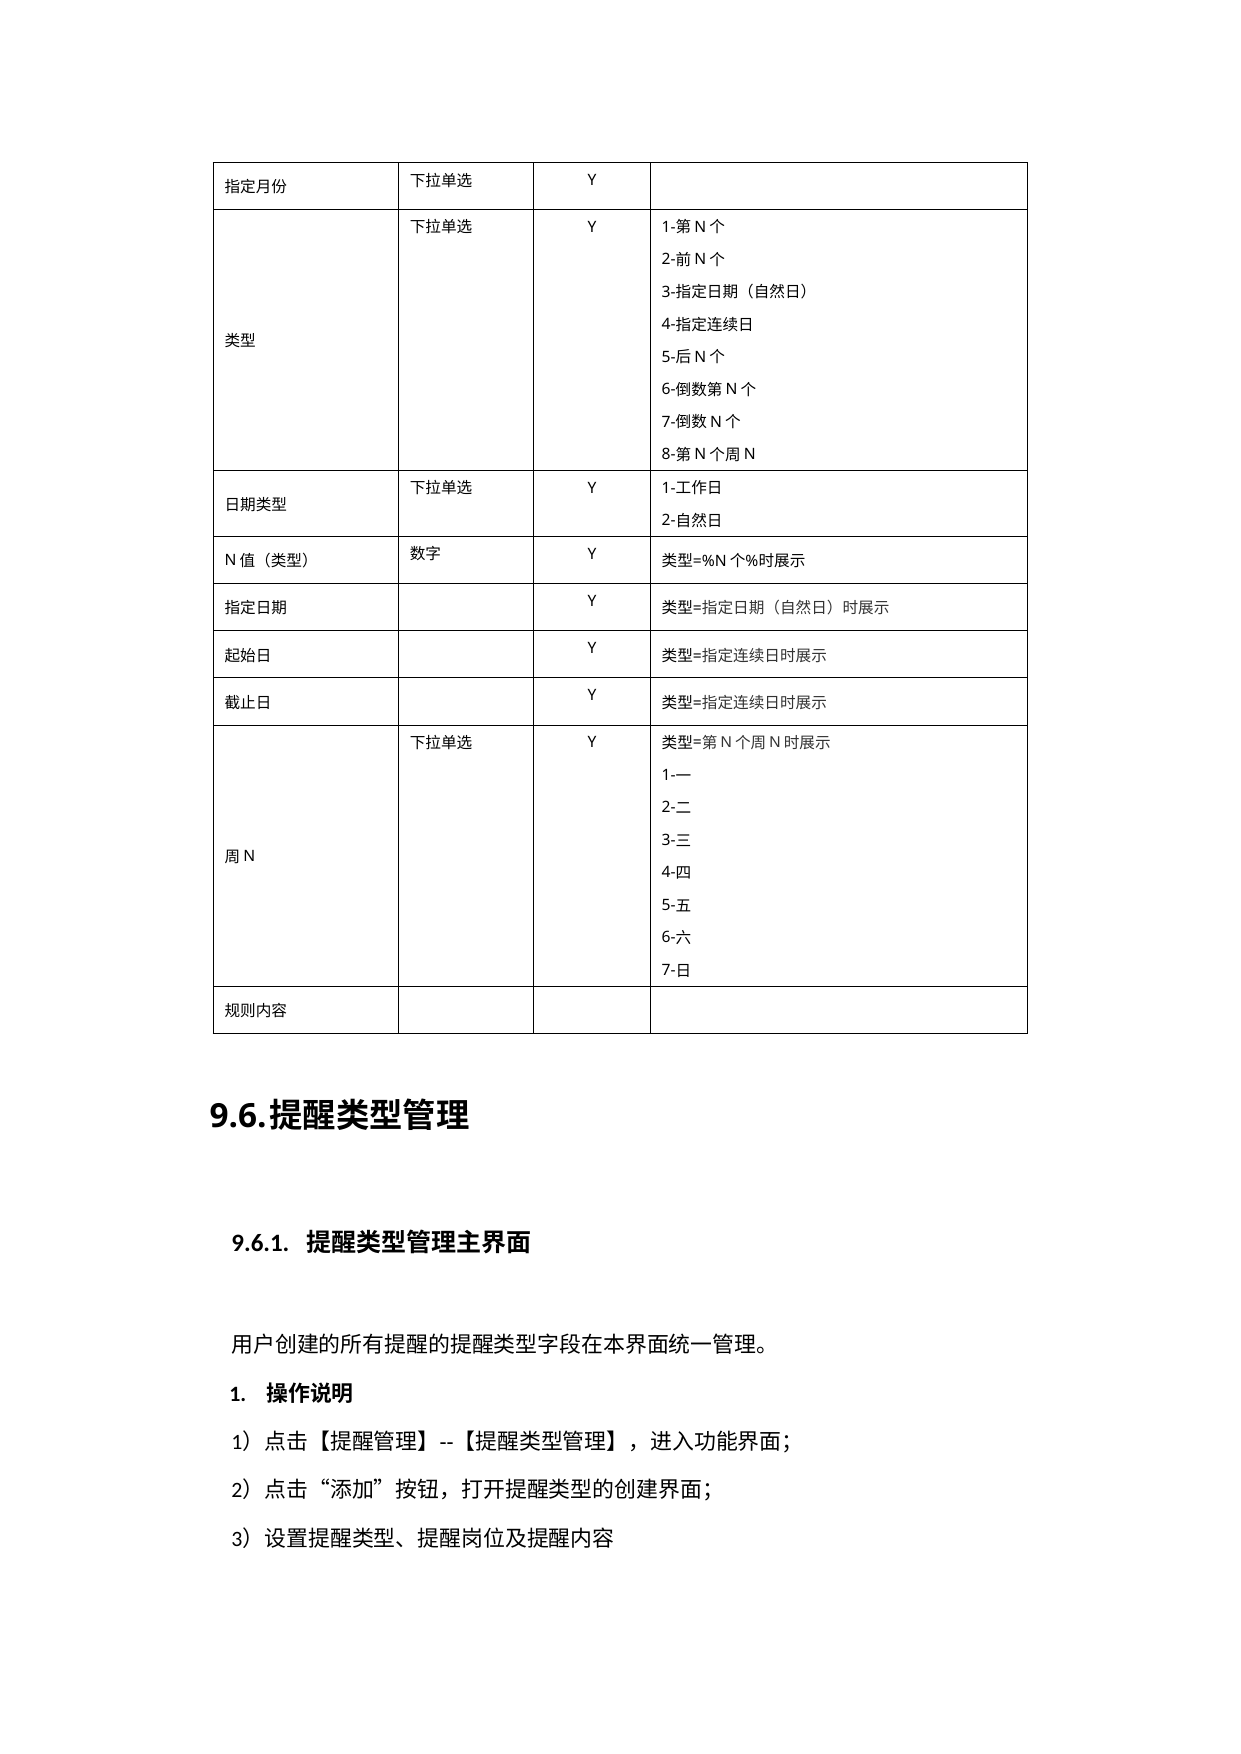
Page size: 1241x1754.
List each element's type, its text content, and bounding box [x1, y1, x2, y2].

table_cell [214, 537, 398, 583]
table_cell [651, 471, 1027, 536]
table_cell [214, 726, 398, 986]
list 1）点击【提醒管理】--【提醒类型管理】，进入功能界面； [187, 1423, 1053, 1456]
subtitle 提醒类型管理 [209, 1081, 1053, 1146]
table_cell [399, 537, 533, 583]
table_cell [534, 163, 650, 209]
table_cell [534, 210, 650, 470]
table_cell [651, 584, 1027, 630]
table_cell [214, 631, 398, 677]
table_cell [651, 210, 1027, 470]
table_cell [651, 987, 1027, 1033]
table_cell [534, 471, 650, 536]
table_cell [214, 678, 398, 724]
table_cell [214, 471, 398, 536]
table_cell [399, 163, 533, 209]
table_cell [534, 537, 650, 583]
list 3）设置提醒类型、提醒岗位及提醒内容 [187, 1520, 1053, 1553]
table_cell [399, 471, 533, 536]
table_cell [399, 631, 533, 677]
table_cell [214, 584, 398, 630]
text 用户创建的所有提醒的提醒类型字段在本界面统一管理。 [187, 1327, 1053, 1359]
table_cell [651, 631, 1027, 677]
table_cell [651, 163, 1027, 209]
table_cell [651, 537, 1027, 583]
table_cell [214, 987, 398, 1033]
subtitle 提醒类型管理主界面 [231, 1208, 1053, 1273]
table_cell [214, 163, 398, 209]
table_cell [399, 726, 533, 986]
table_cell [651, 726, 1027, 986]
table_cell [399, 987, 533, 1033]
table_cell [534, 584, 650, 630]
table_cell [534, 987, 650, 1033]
list 2）点击“添加”按钮，打开提醒类型的创建界面； [187, 1472, 1053, 1504]
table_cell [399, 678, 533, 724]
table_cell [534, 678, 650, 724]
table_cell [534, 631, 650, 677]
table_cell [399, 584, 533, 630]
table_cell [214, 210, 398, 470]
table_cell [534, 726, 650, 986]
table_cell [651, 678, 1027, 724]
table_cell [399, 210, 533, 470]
list 1. 操作说明 [229, 1375, 1053, 1408]
